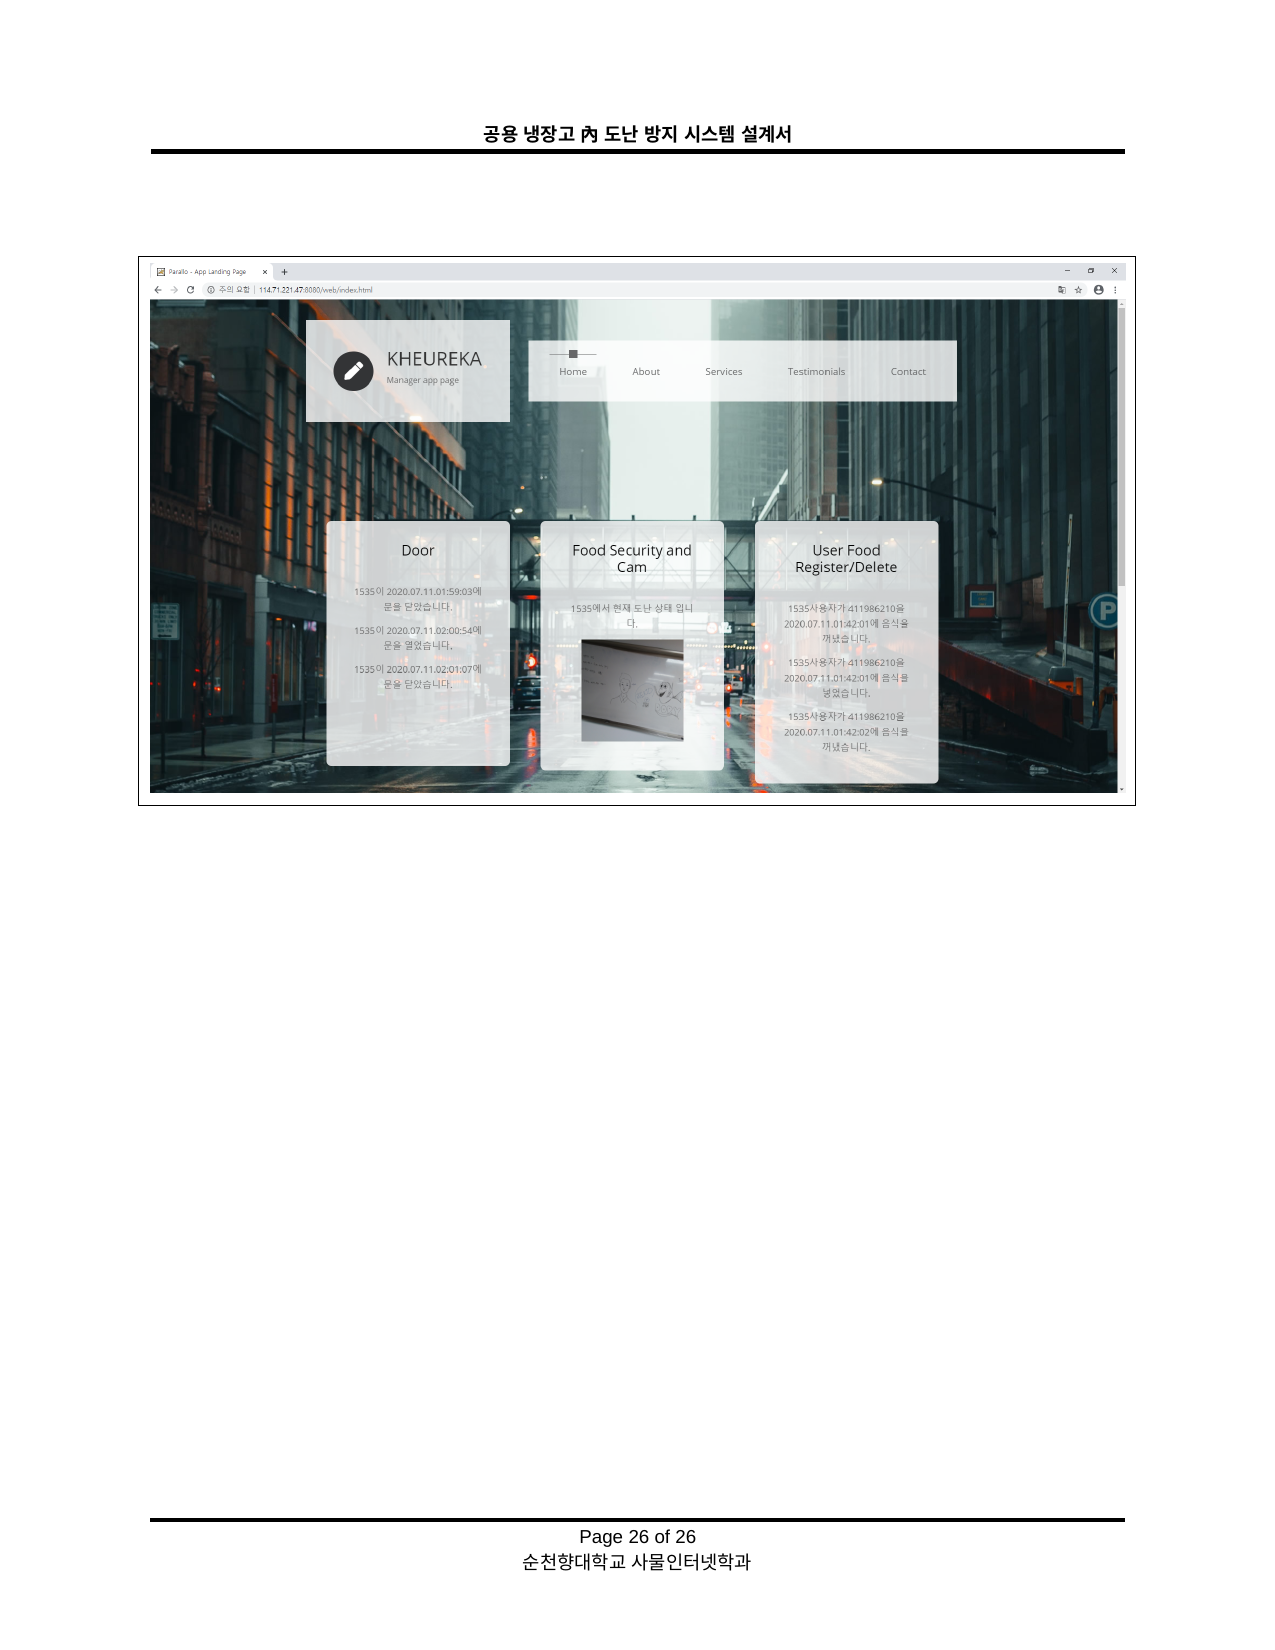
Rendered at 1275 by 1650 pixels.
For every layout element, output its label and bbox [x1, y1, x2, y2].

table_header [139, 257, 1135, 805]
picture [150, 263, 1126, 793]
